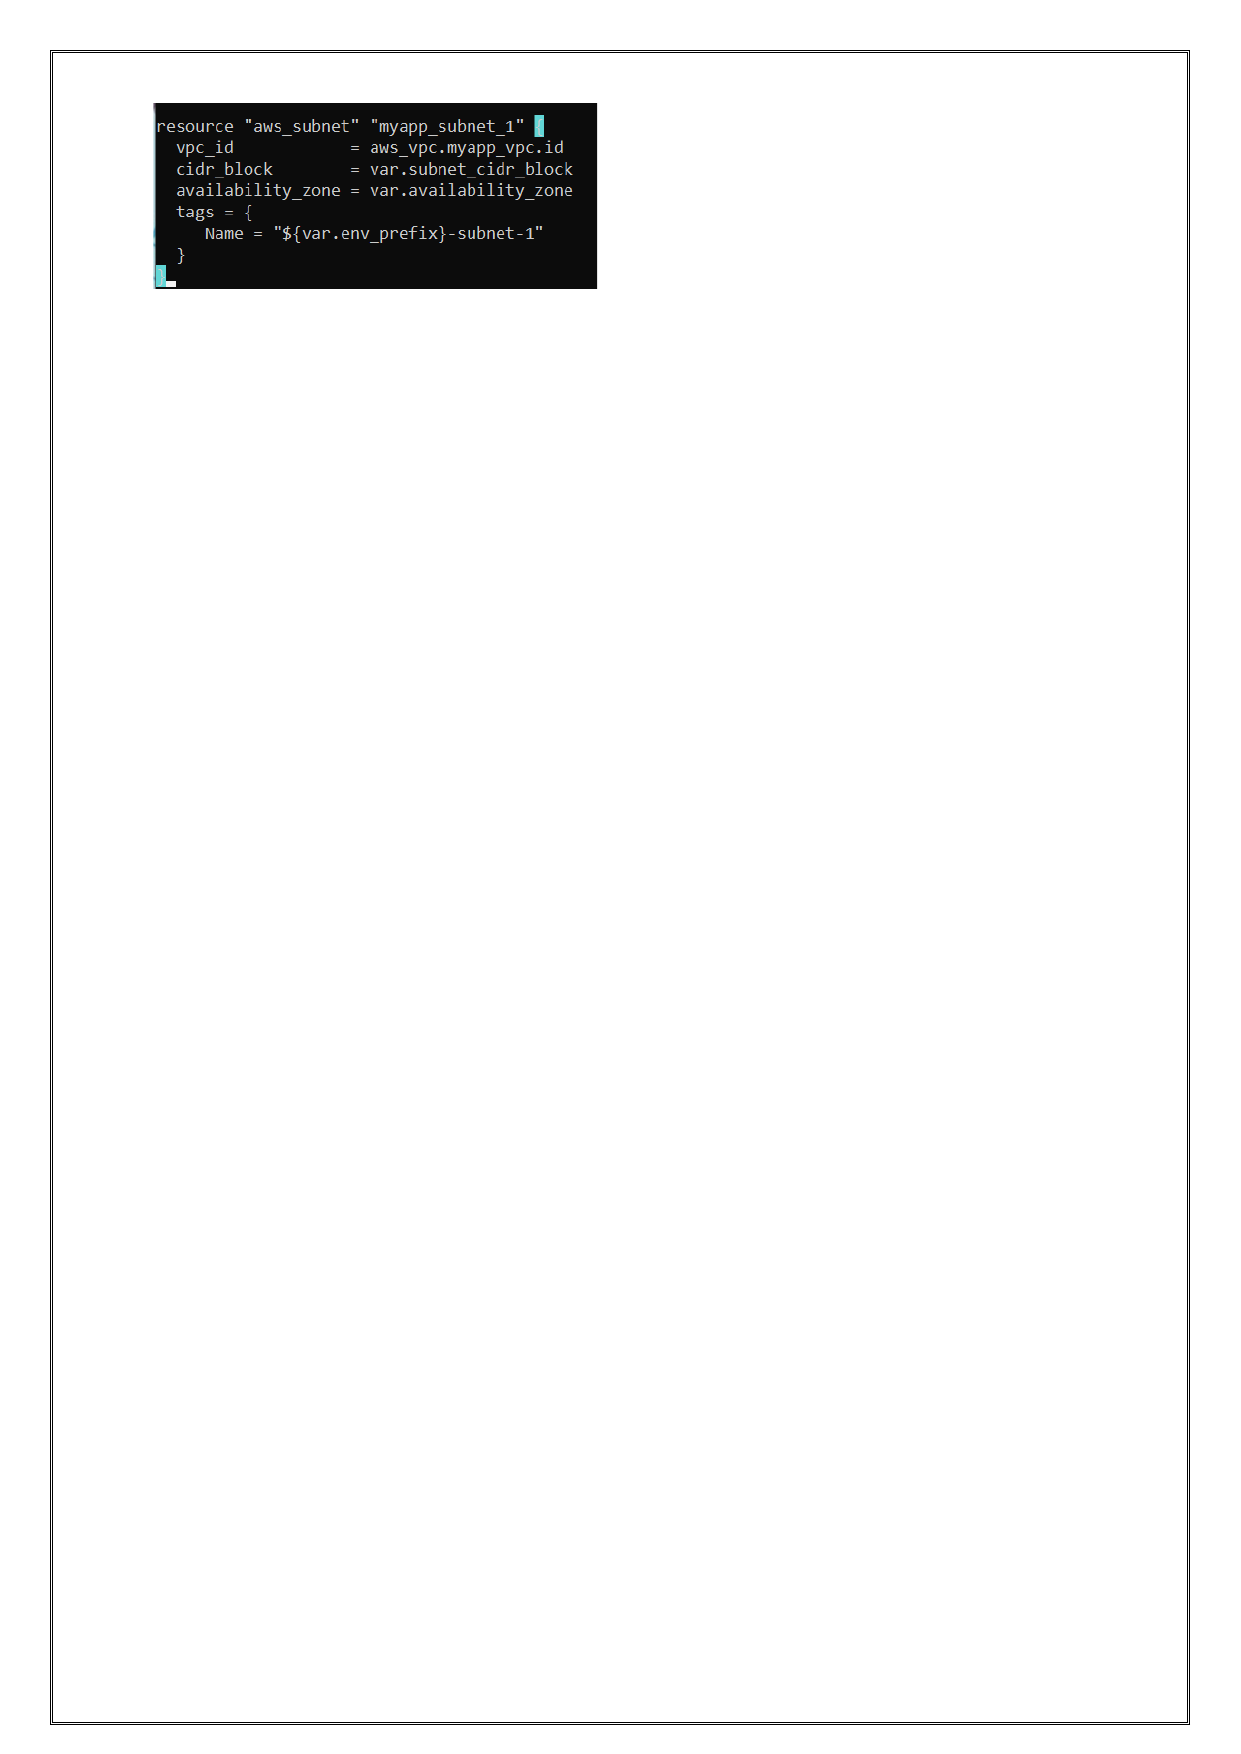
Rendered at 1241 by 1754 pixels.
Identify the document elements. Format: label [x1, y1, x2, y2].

picture [153, 103, 598, 289]
